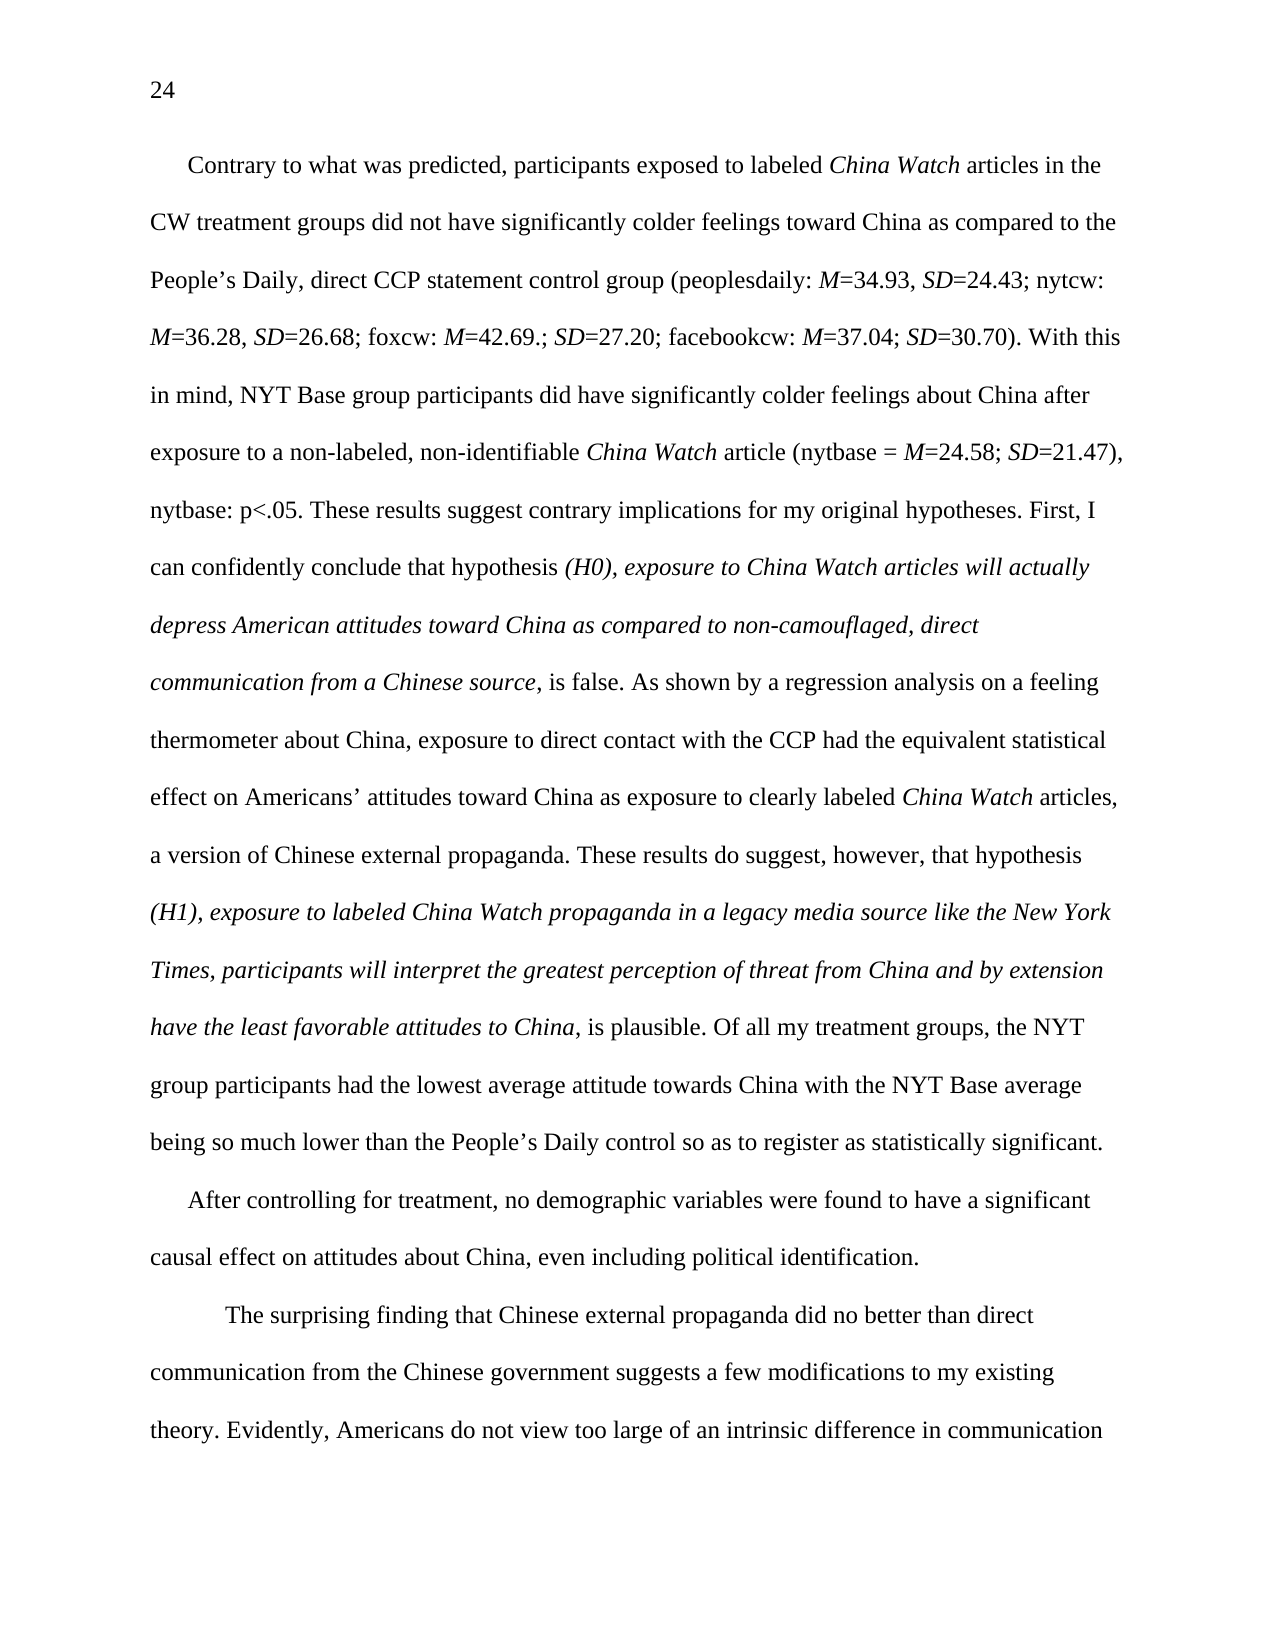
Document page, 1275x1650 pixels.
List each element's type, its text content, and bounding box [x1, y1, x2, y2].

text After controlling for treatment, no demographic variables were found to have a significant causal effect on attitudes about China, even including political identification. [150, 1185, 1125, 1271]
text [150, 1300, 1125, 1444]
text Contrary to what was predicted, participants exposed to labeled China Watch articles in the CW treatment groups did not have significantly colder feelings toward China as compared to the People’s Daily, direct CCP statement control group (peoplesdaily: M=34.93, SD=24.43; nytcw: M=36.28, SD=26.68; foxcw: M=42.69.; SD=27.20; facebookcw: M=37.04; SD=30.70). With this in mind, NYT Base group participants did have significantly colder feelings about China after exposure to a non-labeled, non-identifiable China Watch article (nytbase = M=24.58; SD=21.47), nytbase: p<.05. These results suggest contrary implications for my original hypotheses. First, I can confidently conclude that hypothesis (H0), exposure to China Watch articles will actually depress American attitudes toward China as compared to non-camouflaged, direct communication from a Chinese source, is false. As shown by a regression analysis on a feeling thermometer about China, exposure to direct contact with the CCP had the equivalent statistical effect on Americans’ attitudes toward China as exposure to clearly labeled China Watch articles, a version of Chinese external propaganda. These results do suggest, however, that hypothesis (H1), exposure to labeled China Watch propaganda in a legacy media source like the New York Times, participants will interpret the greatest perception of threat from China and by extension have the least favorable attitudes to China, is plausible. Of all my treatment groups, the NYT group participants had the lowest average attitude towards China with the NYT Base average being so much lower than the People’s Daily control so as to register as statistically significant. [150, 150, 1125, 1156]
